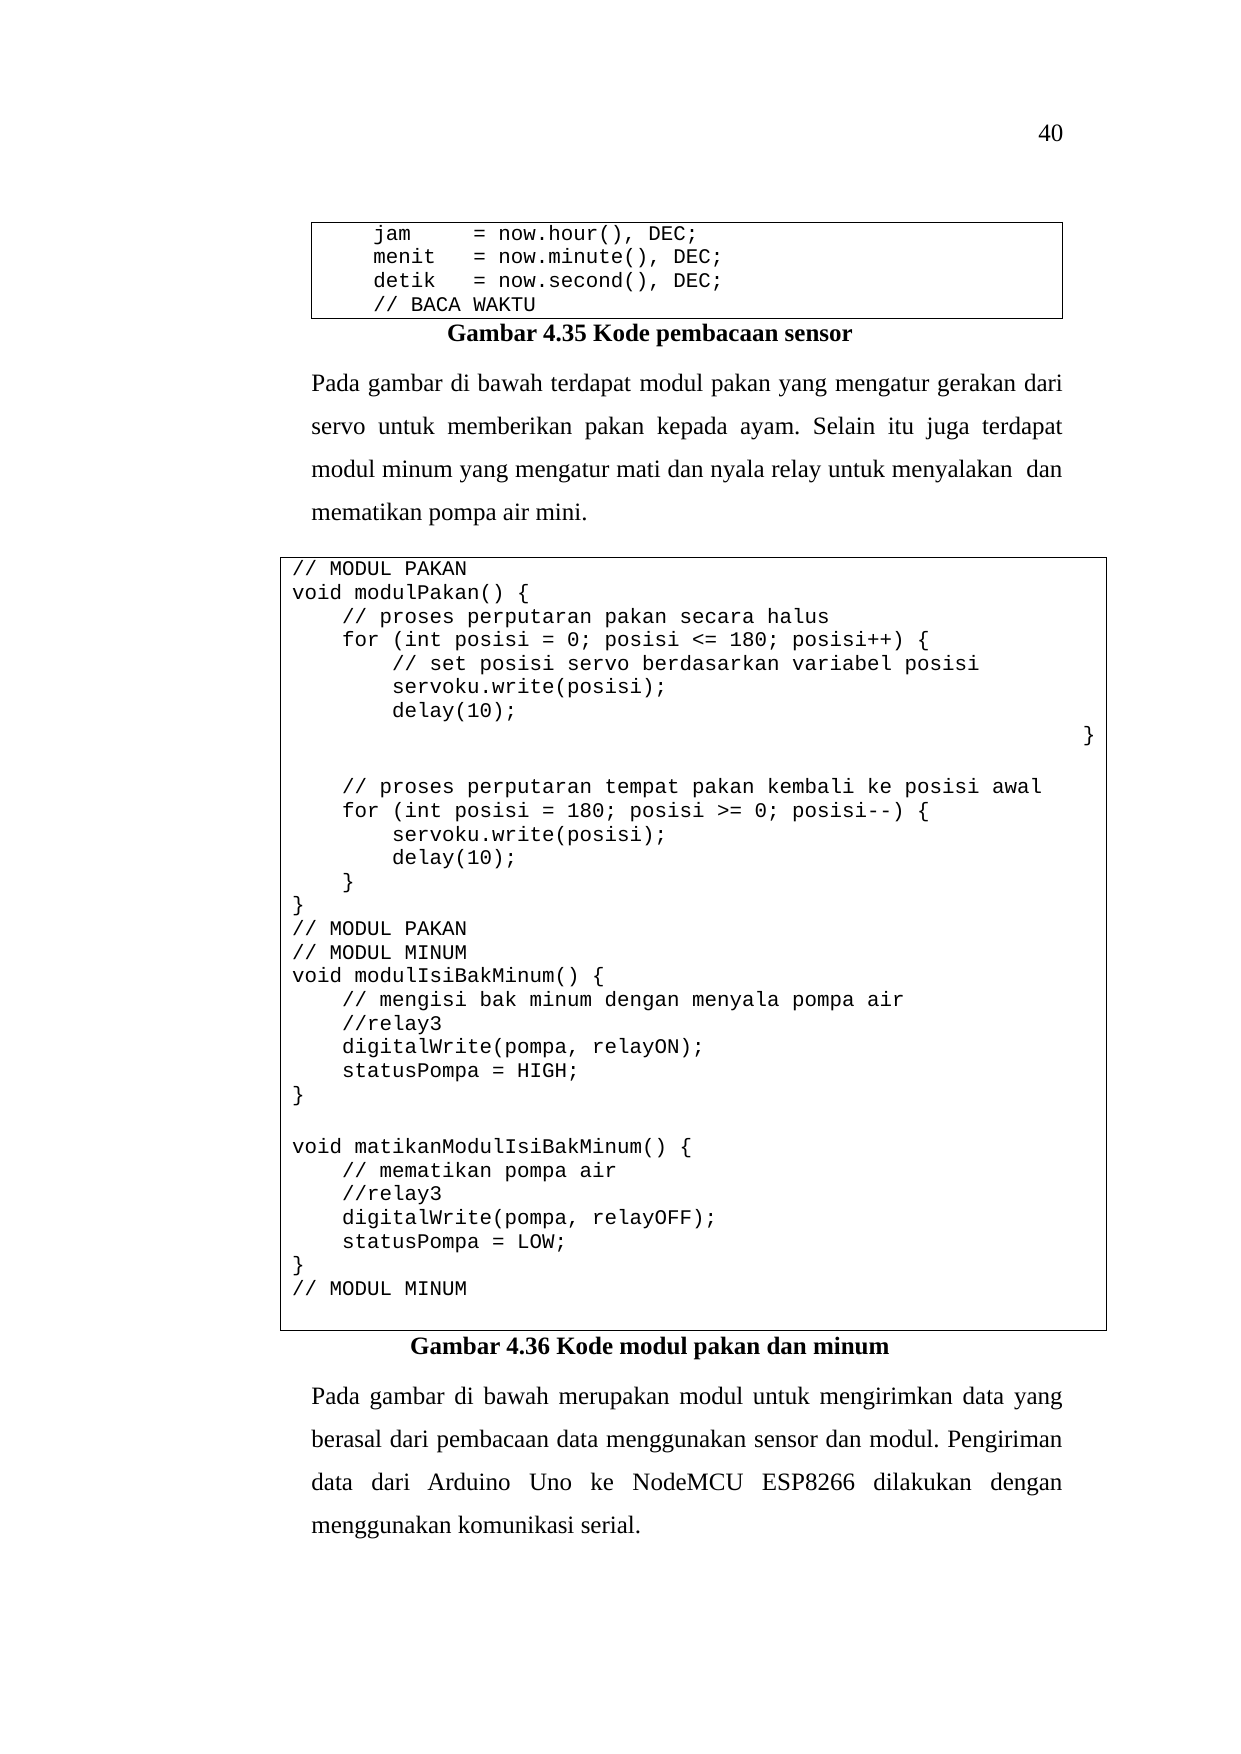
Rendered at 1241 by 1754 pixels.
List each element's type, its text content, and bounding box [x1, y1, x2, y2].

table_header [312, 223, 1062, 317]
text Pada gambar di bawah terdapat modul pakan yang mengatur gerakan dari servo untuk memberikan pakan kepada ayam. Selain itu juga terdapat modul minum yang mengatur mati dan nyala relay untuk menyalakan dan mematikan pompa air mini. [311, 368, 1063, 526]
text Pada gambar di bawah merupakan modul untuk mengirimkan data yang berasal dari pembacaan data menggunakan sensor dan modul. Pengiriman data dari Arduino Uno ke NodeMCU ESP8266 dilakukan dengan menggunakan komunikasi serial. [311, 1381, 1063, 1539]
table_header // MODUL PAKAN void modulPakan() { // proses perputaran pakan secara halus for (int posisi = 0; posisi <= 180; posisi++) { // set posisi servo berdasarkan variabel posisi servoku.write(posisi); delay(10); } // proses perputaran tempat pakan kembali ke posisi awal for (int posisi = 180; posisi >= 0; posisi--) { servoku.write(posisi); delay(10); } } // MODUL PAKAN // MODUL MINUM void modulIsiBakMinum() { // mengisi bak minum dengan menyala pompa air //relay3 digitalWrite(pompa, relayON); statusPompa = HIGH; } void matikanModulIsiBakMinum() { // mematikan pompa air //relay3 digitalWrite(pompa, relayOFF); statusPompa = LOW; } // MODUL MINUM [281, 558, 1106, 1330]
